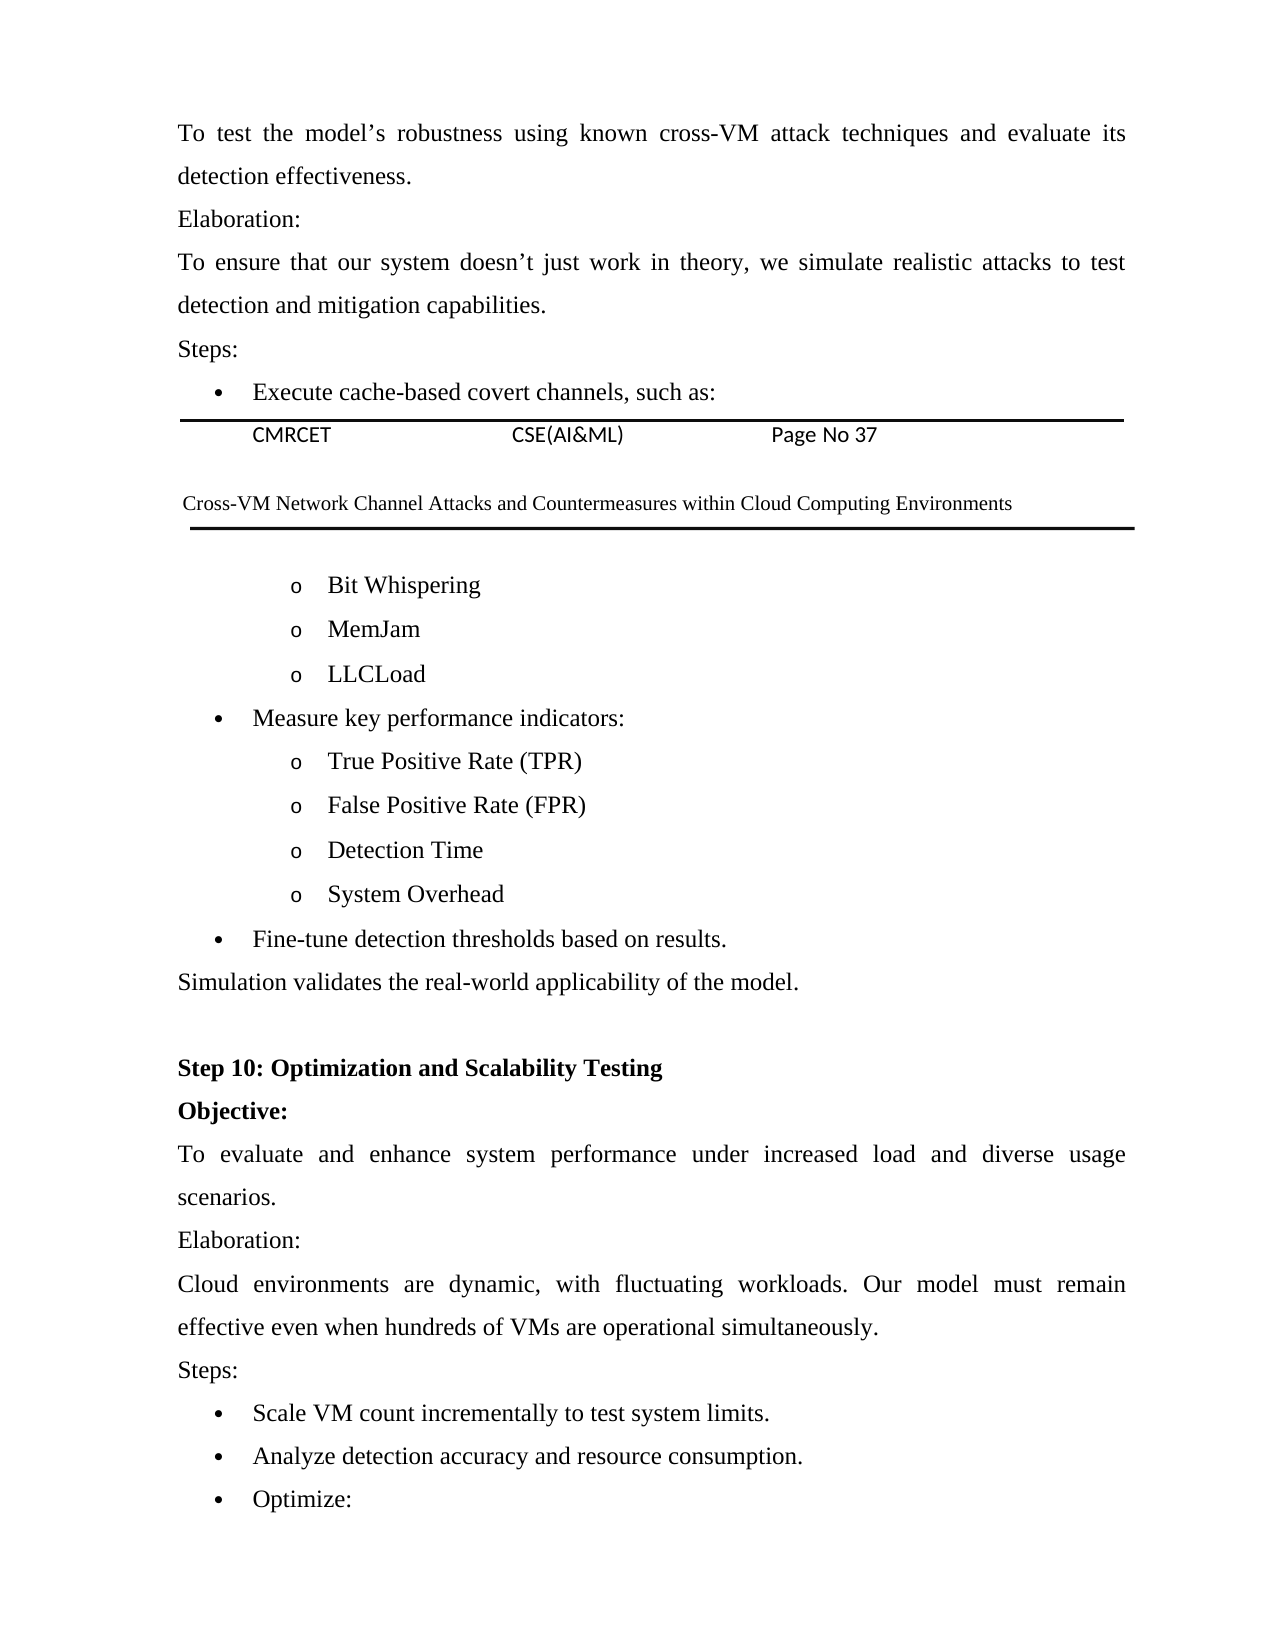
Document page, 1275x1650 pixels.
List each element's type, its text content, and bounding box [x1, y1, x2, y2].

list False Positive Rate (FPR) [290, 791, 1127, 820]
text Steps: [177, 334, 1127, 362]
list LLCLoad [290, 659, 1127, 688]
list Optimize: [215, 1484, 1127, 1513]
list Execute cache-based covert channels, such as: [215, 377, 1127, 406]
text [177, 118, 1127, 190]
list Analyze detection accuracy and resource consumption. [215, 1441, 1127, 1470]
list Bit Whispering [290, 570, 1127, 599]
text Elaboration: To ensure that our system doesn’t just work in theory, we simulate realistic attacks to test detection and mitigation capabilities. [177, 204, 1127, 319]
list Measure key performance indicators: [215, 703, 1127, 732]
text Elaboration: Cloud environments are dynamic, with fluctuating workloads. Our model must remain effective even when hundreds of VMs are operational simultaneously. [177, 1226, 1127, 1341]
list MemJam [290, 614, 1127, 644]
list Scale VM count incrementally to test system limits. [215, 1398, 1127, 1427]
list System Overhead [290, 879, 1127, 909]
list Fine-tune detection thresholds based on results. [215, 924, 1127, 952]
list True Positive Rate (TPR) [290, 746, 1127, 776]
text Objective: To evaluate and enhance system performance under increased load and diverse usage scenarios. [177, 1096, 1127, 1211]
text Simulation validates the real-world applicability of the model. [177, 967, 1127, 996]
text Step 10: Optimization and Scalability Testing [177, 1053, 1127, 1082]
list Detection Time [290, 835, 1127, 864]
list CMRCET CSE(AI&ML) Page No 37 [252, 420, 1127, 448]
text Cross-VM Network Channel Attacks and Countermeasures within Cloud Computing Environments [177, 491, 1127, 515]
text Steps: [177, 1355, 1127, 1384]
